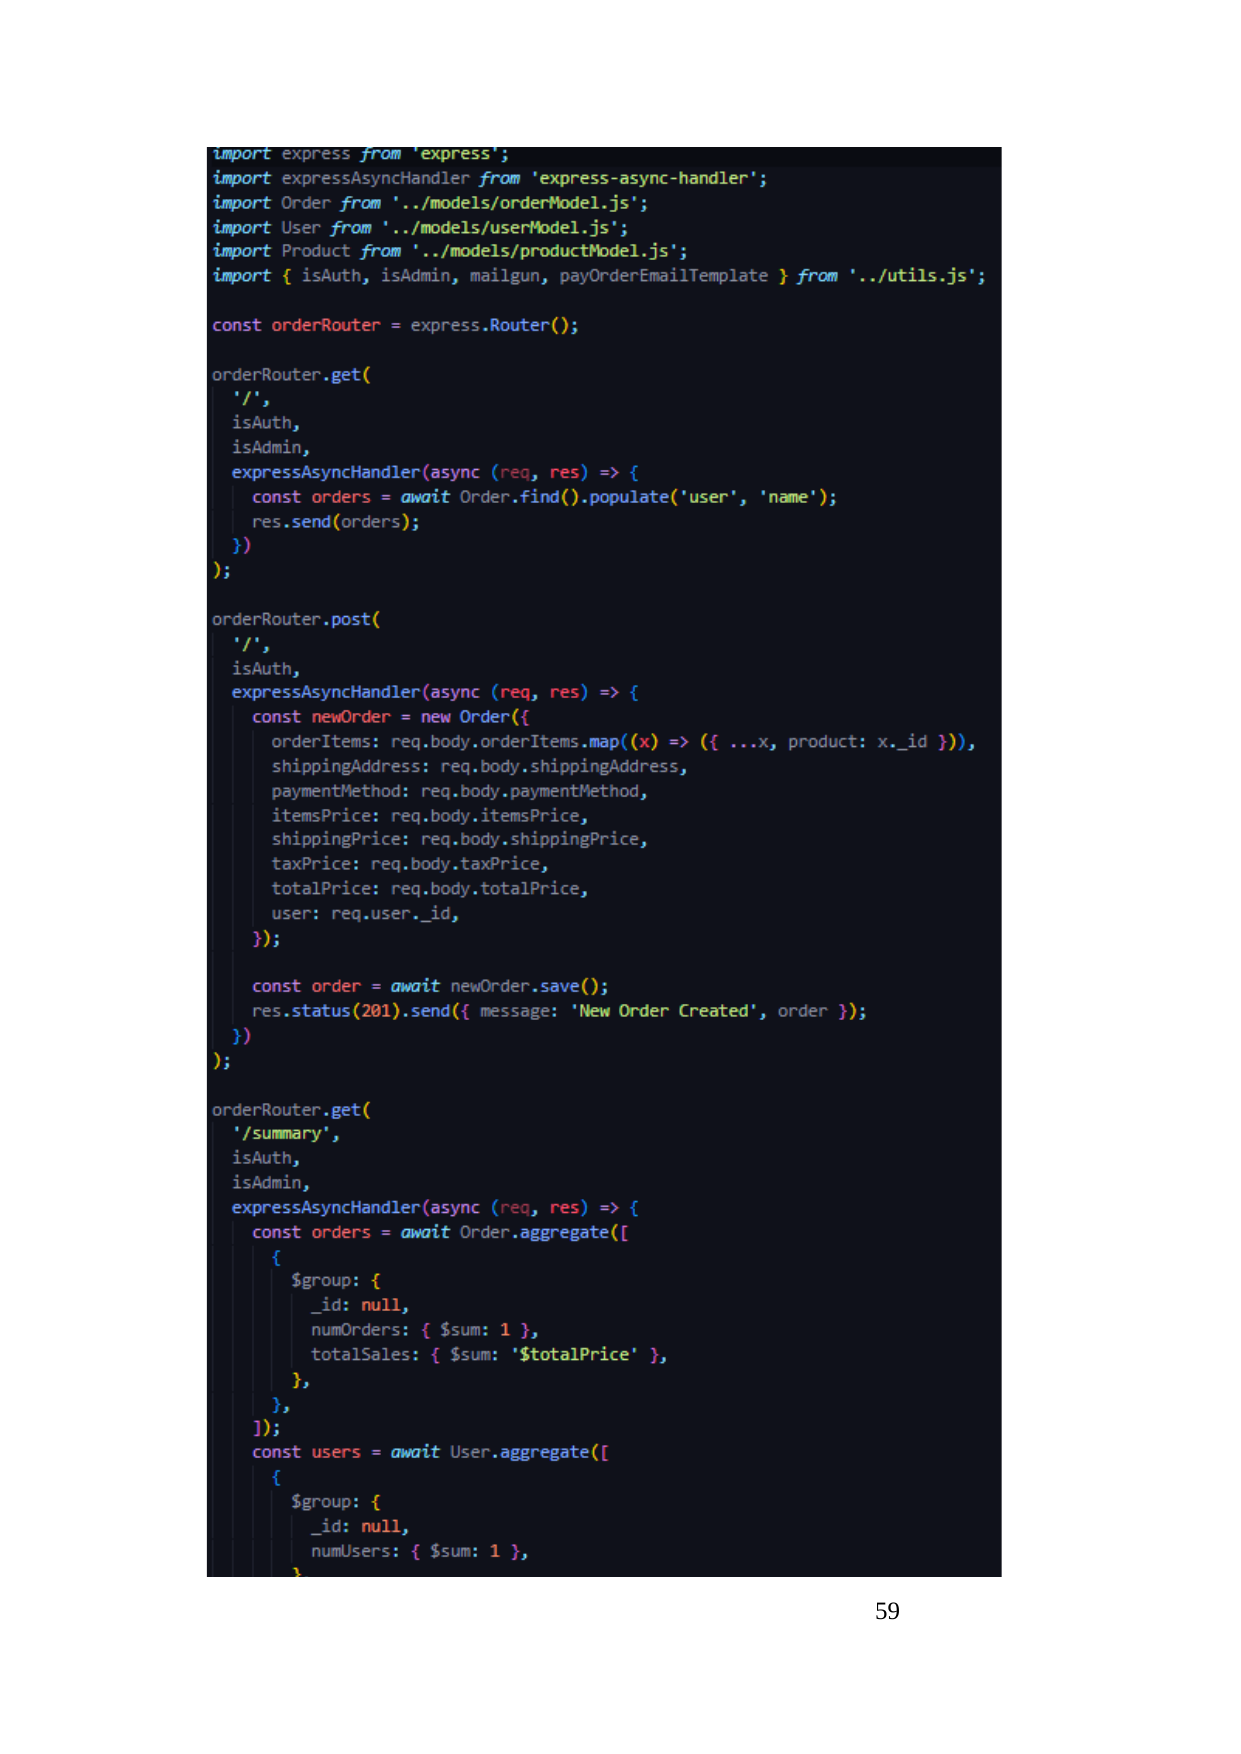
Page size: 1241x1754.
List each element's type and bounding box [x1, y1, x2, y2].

picture [206, 147, 1002, 1577]
